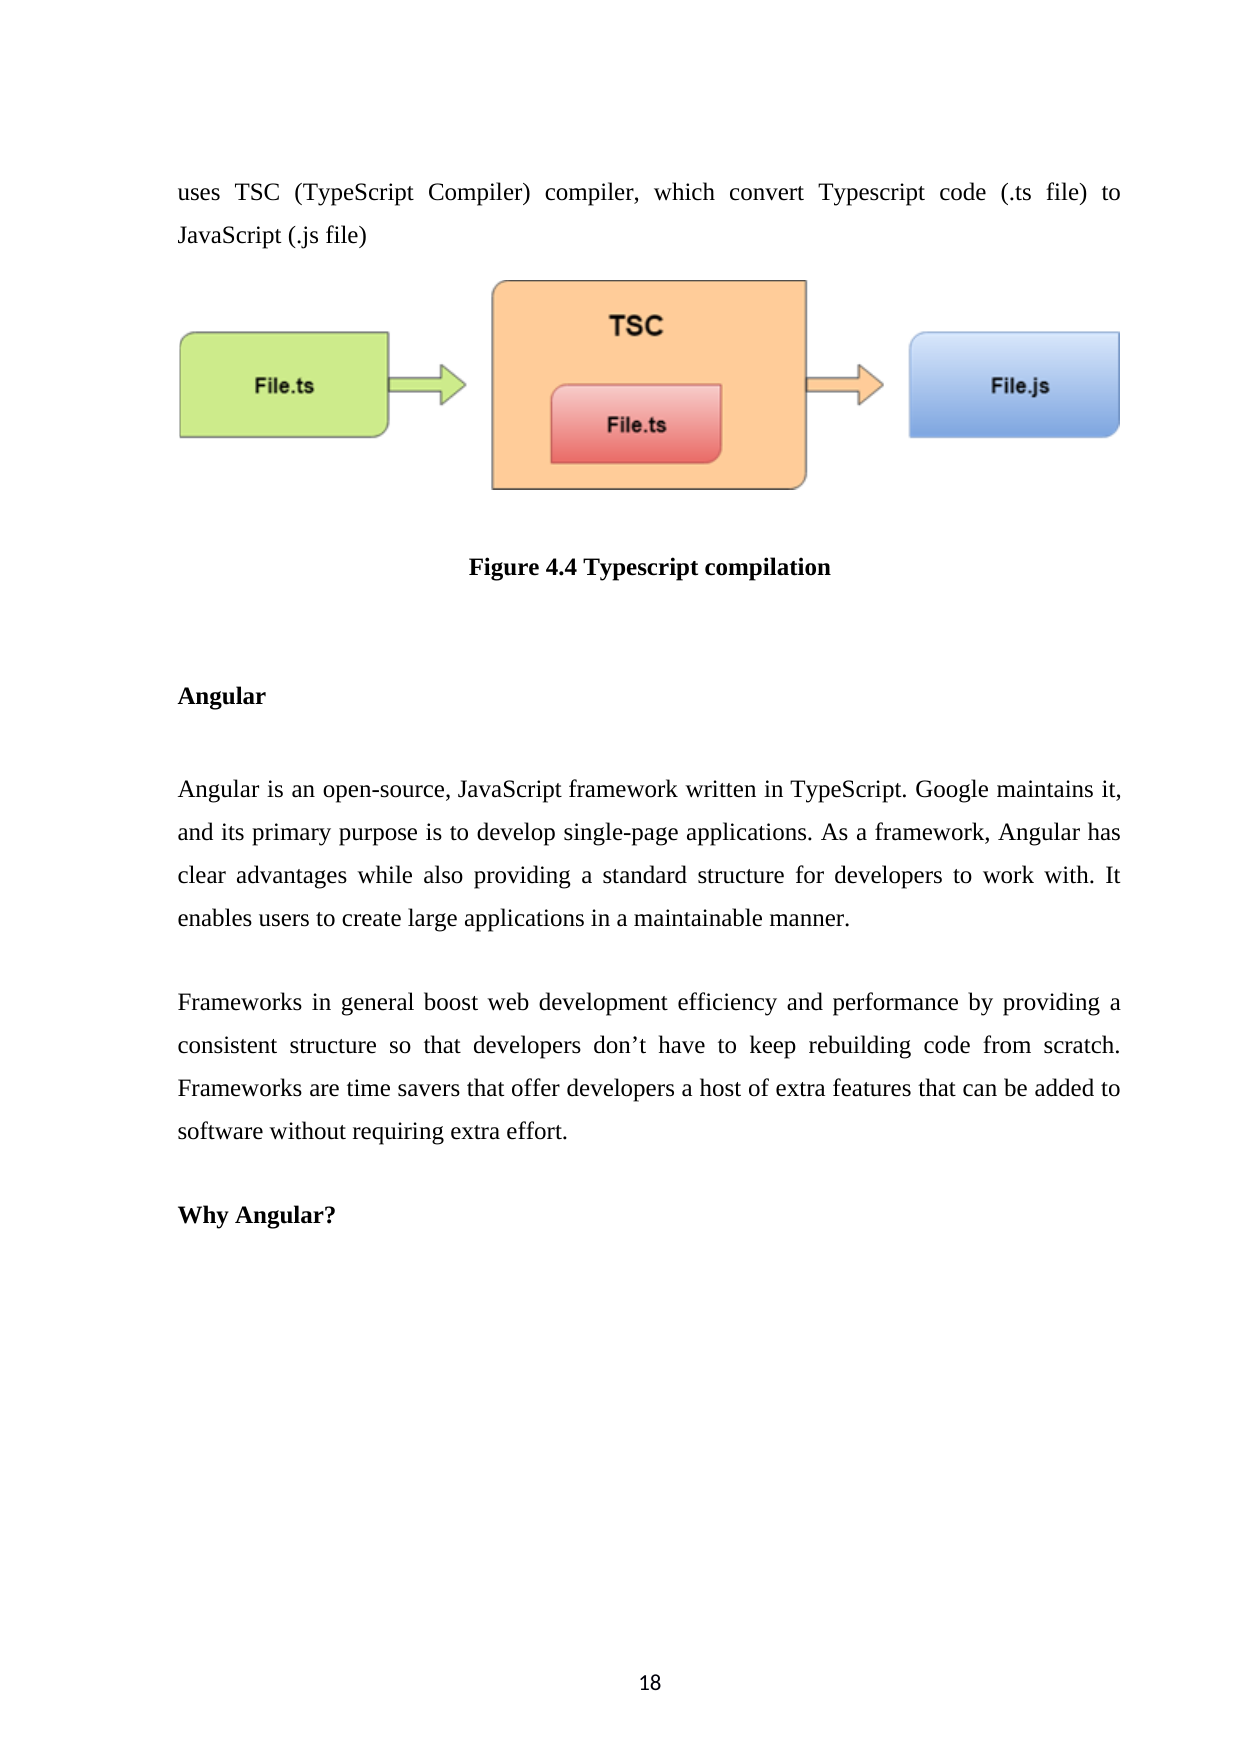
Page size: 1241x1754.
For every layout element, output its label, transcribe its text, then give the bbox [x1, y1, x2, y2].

text Angular [177, 681, 1122, 709]
picture [179, 280, 1120, 490]
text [177, 206, 1122, 249]
text Why Angular? [177, 1200, 1122, 1229]
text Frameworks in general boost web development efficiency and performance by providing a consistent structure so that developers don’t have to keep rebuilding code from scratch. Frameworks are time savers that offer developers a host of extra features that can be added to software without requiring extra effort. [177, 987, 1122, 1145]
text Figure 4.4 Typescript compilation [177, 552, 1122, 581]
text Angular is an open-source, JavaScript framework written in TypeScript. Google maintains it, and its primary purpose is to develop single-page applications. As a framework, Angular has clear advantages while also providing a standard structure for developers to work with. It enables users to create large applications in a maintainable manner. [177, 774, 1122, 932]
